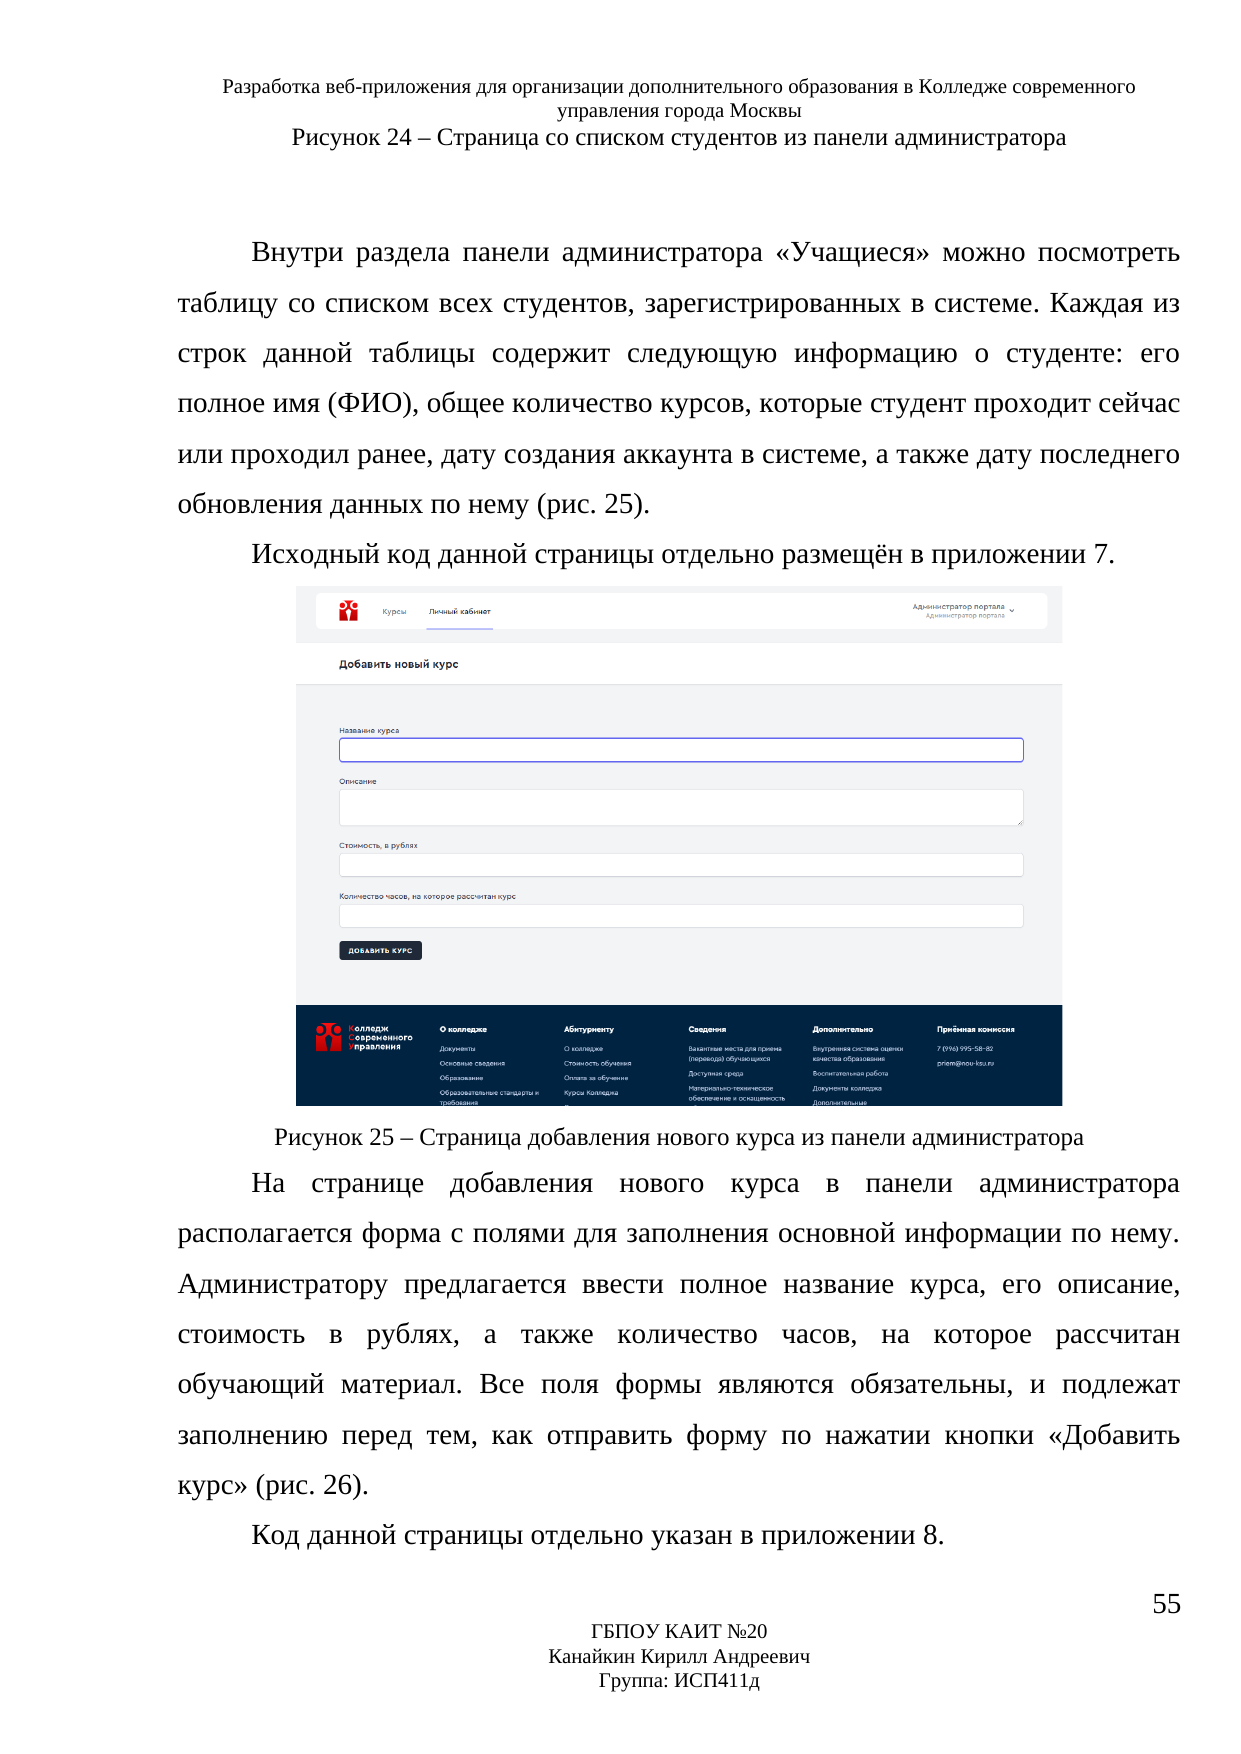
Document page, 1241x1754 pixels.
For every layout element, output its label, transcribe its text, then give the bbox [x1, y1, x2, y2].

text Код данной страницы отдельно указан в приложении 8. [177, 1517, 1181, 1551]
text На странице добавления нового курса в панели администратора располагается форма с полями для заполнения основной информации по нему. Администратору предлагается ввести полное название курса, его описание, стоимость в рублях, а также количество часов, на которое рассчитан обучающий материал. Все поля формы являются обязательны, и подлежат заполнению перед тем, как отправить форму по нажатии кнопки «Добавить курс» (рис. 26). [177, 1165, 1181, 1501]
text Исходный код данной страницы отдельно размещён в приложении 7. [177, 536, 1181, 570]
picture [296, 586, 1063, 1106]
text Внутри раздела панели администратора «Учащиеся» можно посмотреть таблицу со списком всех студентов, зарегистрированных в системе. Каждая из строк данной таблицы содержит следующую информацию о студенте: его полное имя (ФИО), общее количество курсов, которые студент проходит сейчас или проходил ранее, дату создания аккаунта в системе, а также дату последнего обновления данных по нему (рис. 25). [177, 234, 1181, 520]
text Рисунок 25 – Страница добавления нового курса из панели администратора [177, 1122, 1181, 1151]
text Рисунок 24 – Страница со списком студентов из панели администратора [177, 122, 1181, 151]
